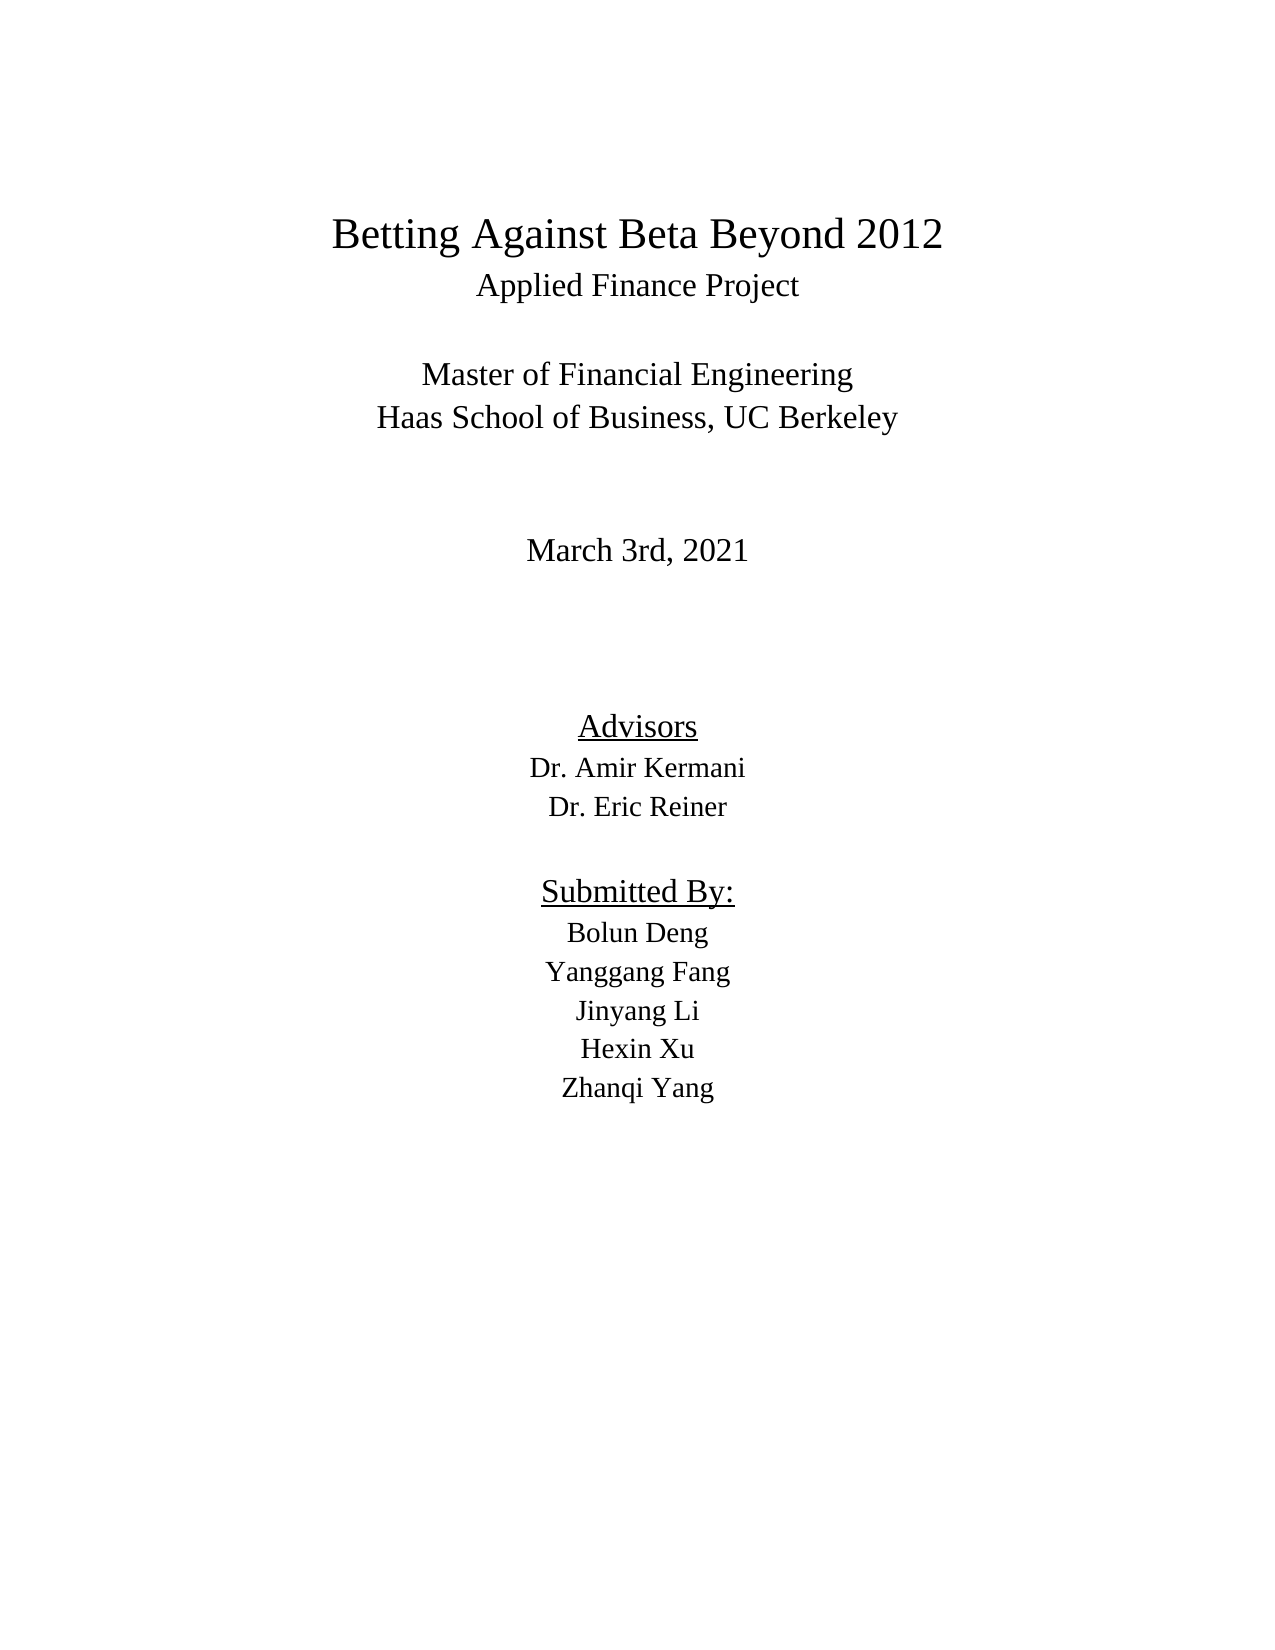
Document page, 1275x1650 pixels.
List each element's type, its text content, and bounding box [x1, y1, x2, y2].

text March 3rd, 2021 [150, 530, 1125, 568]
text Betting Against Beta Beyond 2012 [150, 208, 1125, 258]
text Hexin Xu [150, 1031, 1125, 1065]
text Submitted By: [150, 871, 1125, 910]
text Yanggang Fang [150, 954, 1125, 988]
text Jinyang Li [150, 993, 1125, 1026]
text Dr. Eric Reiner [150, 789, 1125, 822]
text Applied Finance Project [150, 266, 1125, 304]
text Master of Financial Engineering [150, 354, 1125, 392]
text Bolun Deng [150, 916, 1125, 949]
text Advisors [150, 706, 1125, 744]
text Zhanqi Yang [150, 1070, 1125, 1103]
text Dr. Amir Kermani [150, 750, 1125, 784]
text Haas School of Business, UC Berkeley [150, 398, 1125, 436]
